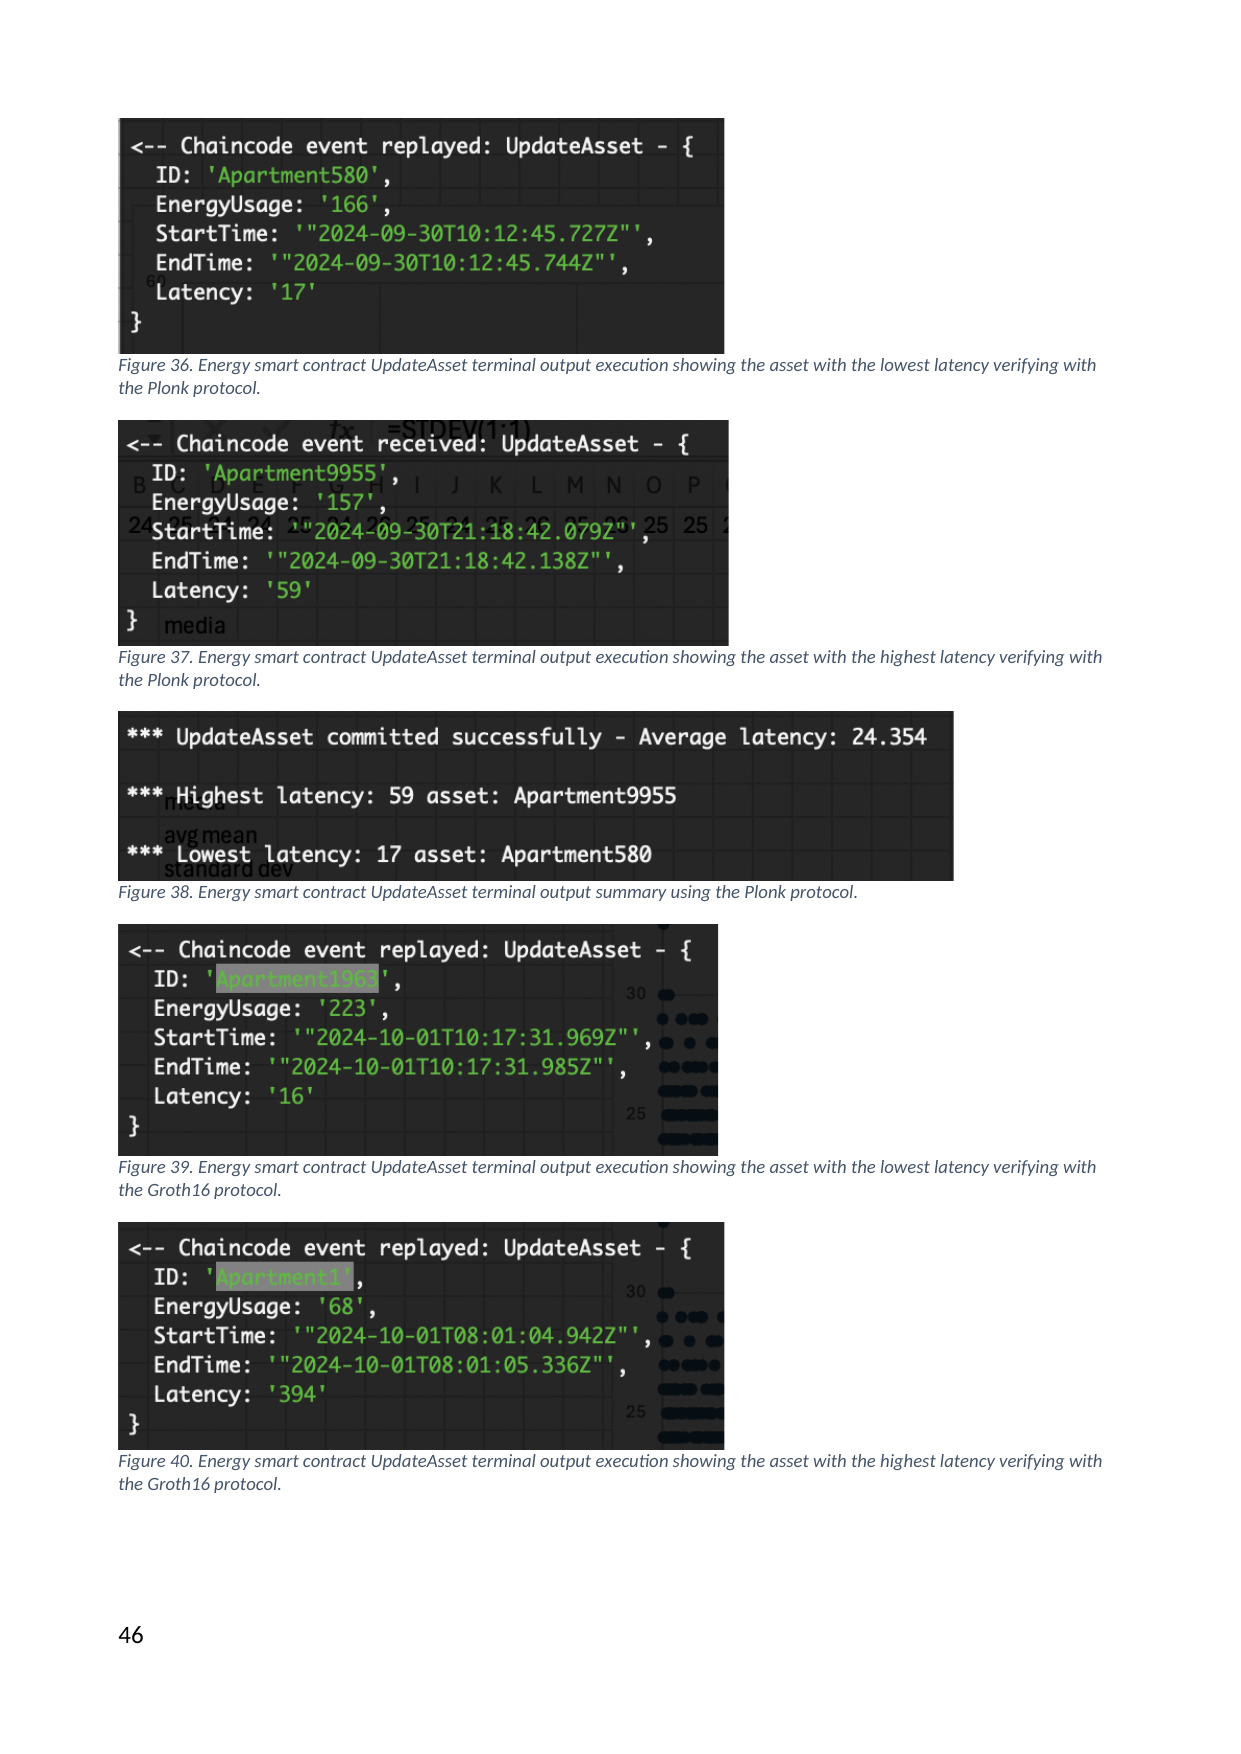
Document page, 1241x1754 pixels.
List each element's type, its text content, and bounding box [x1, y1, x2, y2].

picture [118, 924, 719, 1156]
picture [118, 1222, 725, 1450]
picture [118, 118, 725, 354]
picture [118, 420, 729, 646]
picture [118, 711, 954, 881]
